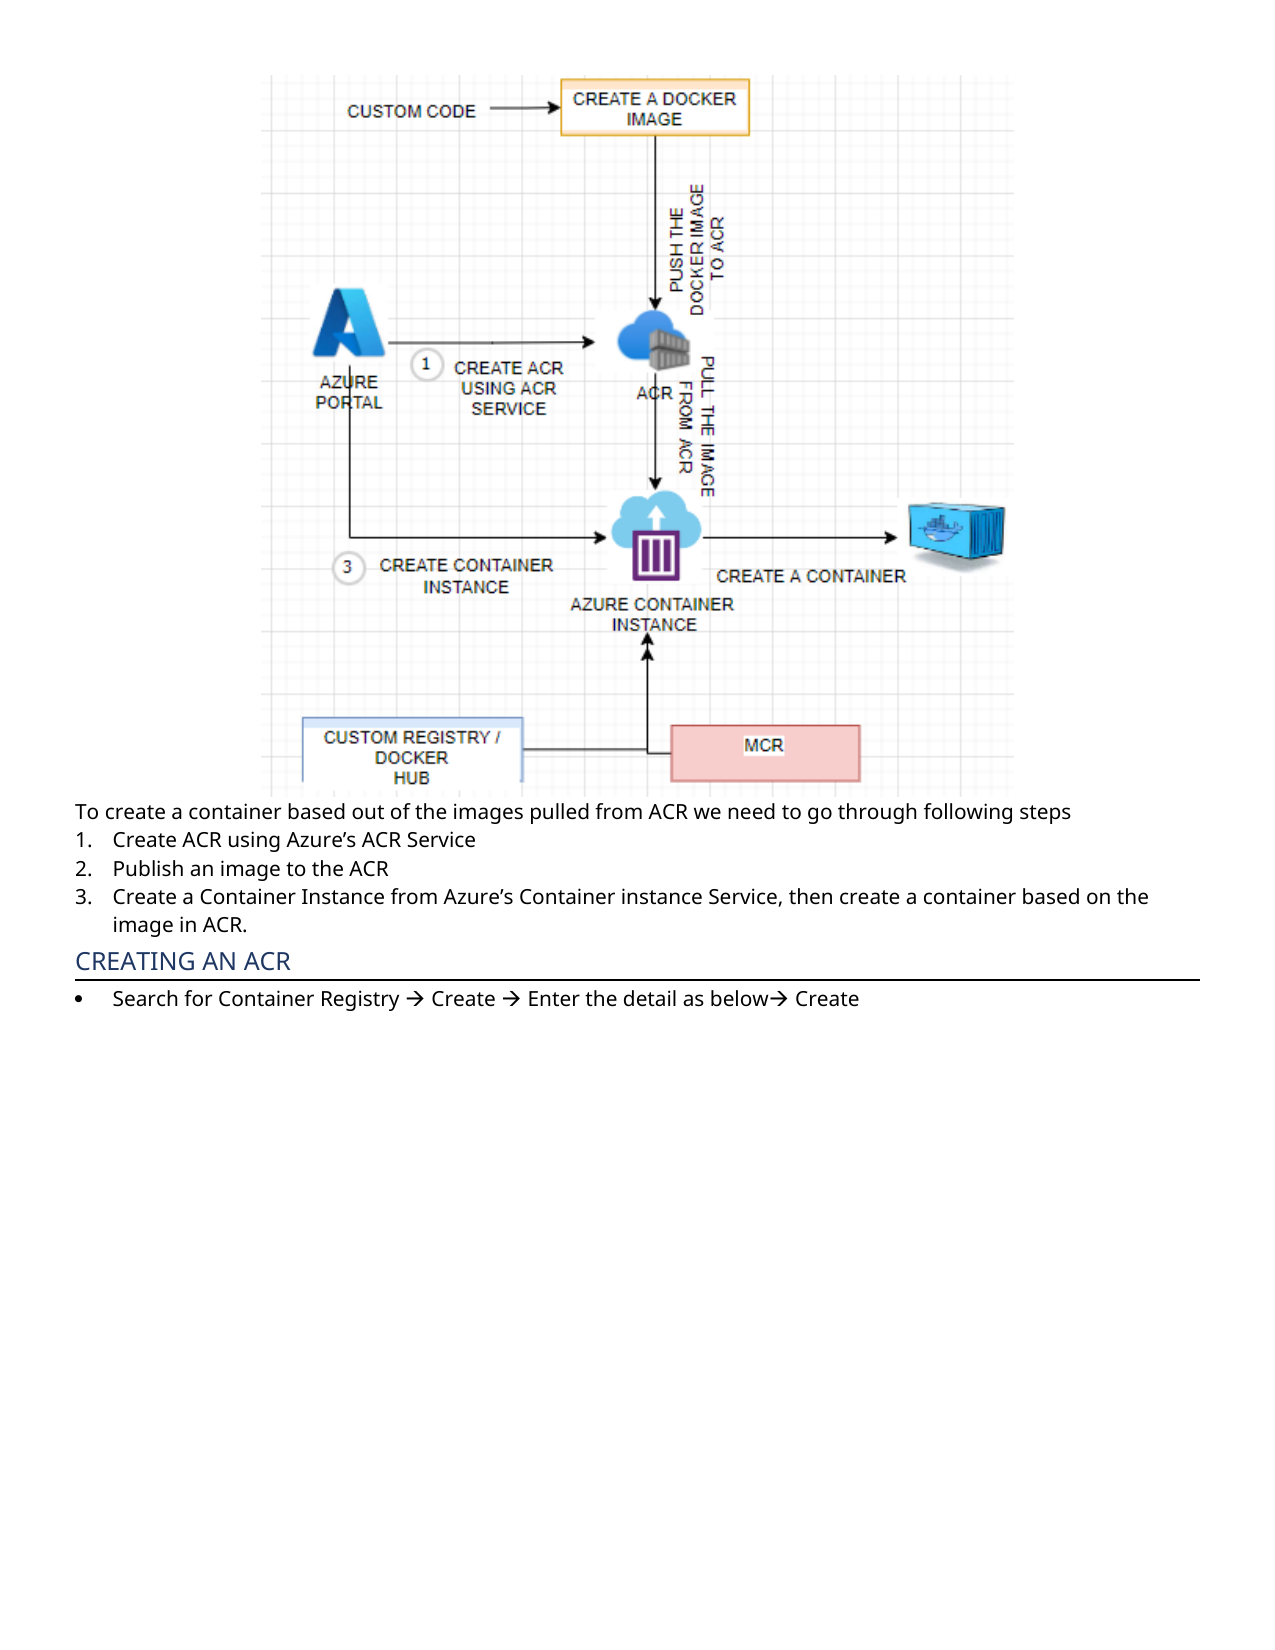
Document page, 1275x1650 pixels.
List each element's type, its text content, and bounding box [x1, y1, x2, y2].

subtitle CREATING AN ACR [75, 943, 1200, 979]
text To create a container based out of the images pulled from ACR we need to go through following steps [75, 797, 1200, 825]
list Search for Container Registry Create Enter the detail as below Create [75, 984, 1200, 1012]
list Create a Container Instance from Azure’s Container instance Service, then create a container based on the image in ACR. [75, 882, 1200, 939]
picture [261, 75, 1014, 797]
list Create ACR using Azure’s ACR Service [75, 825, 1200, 854]
list Publish an image to the ACR [75, 854, 1200, 882]
